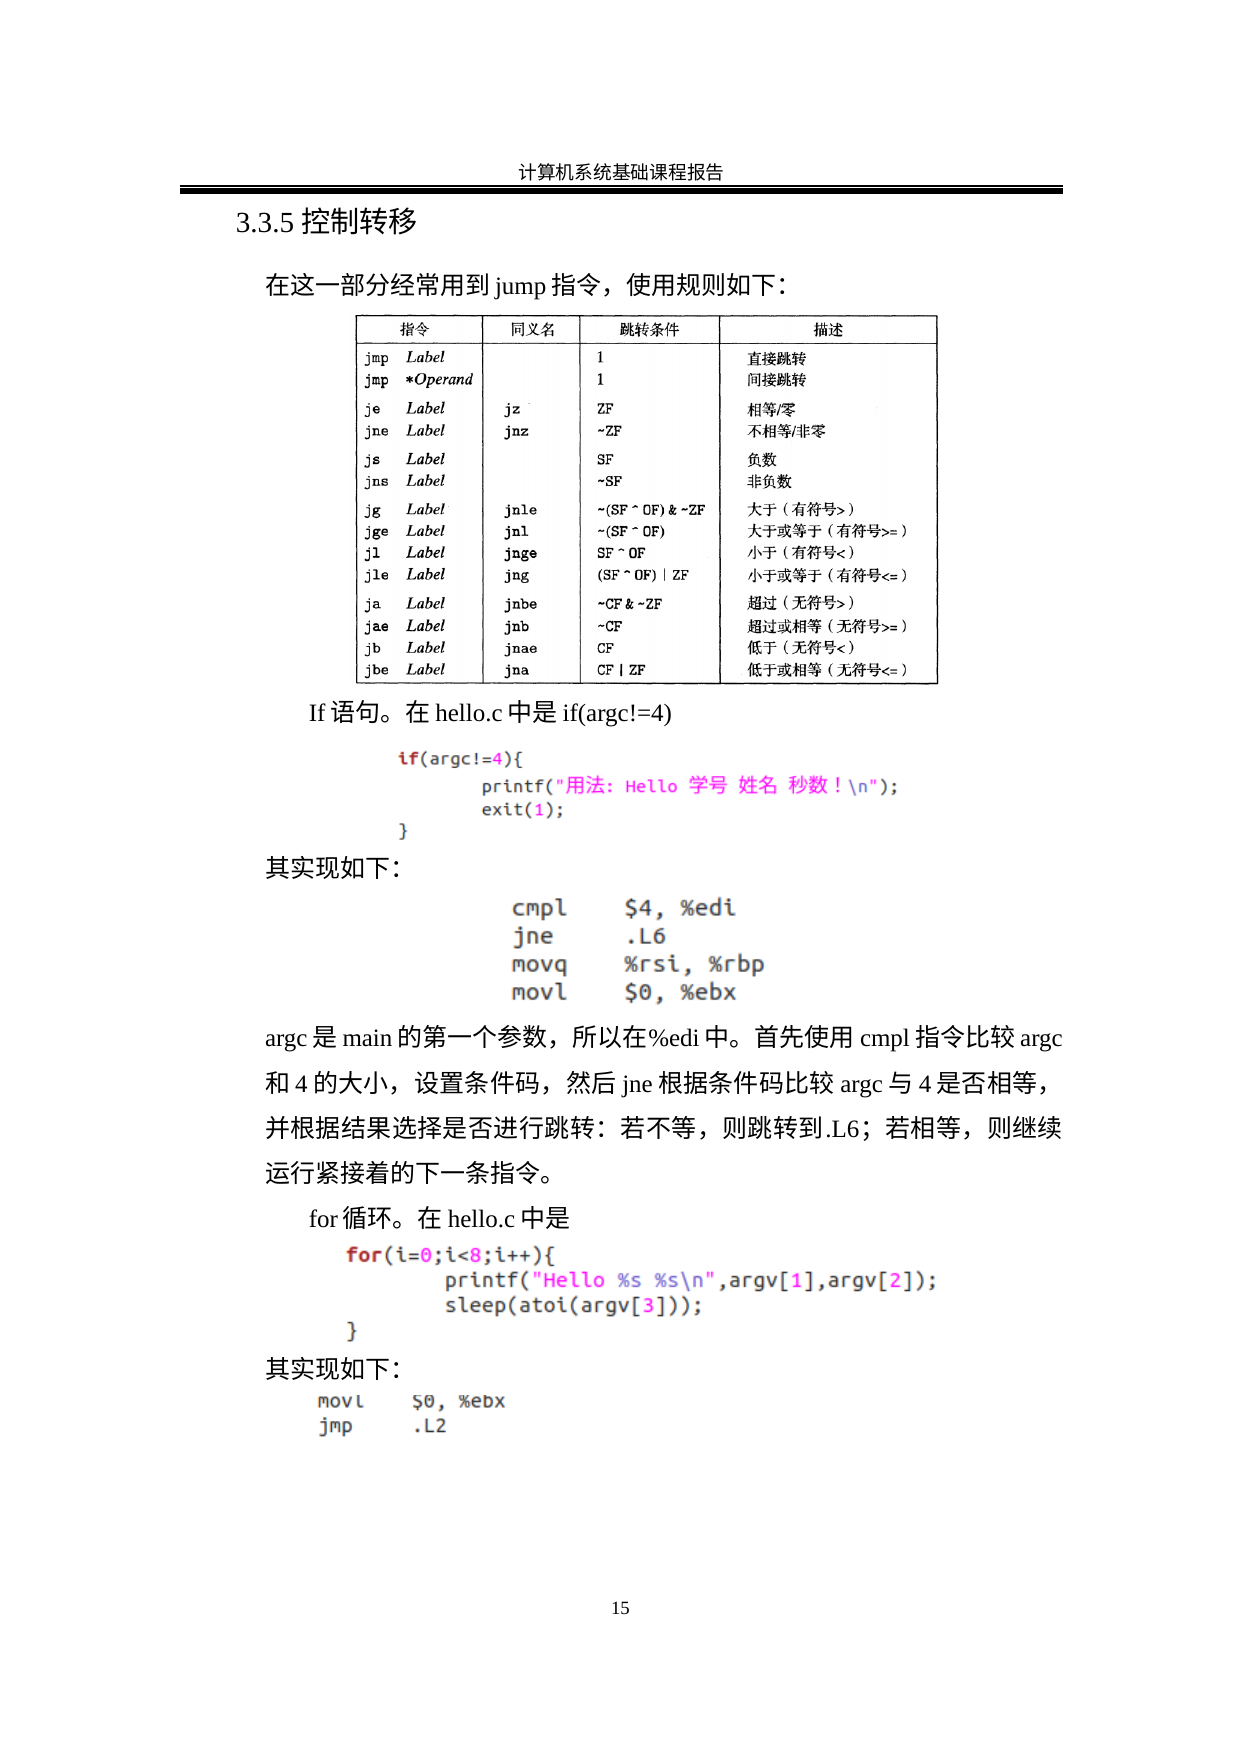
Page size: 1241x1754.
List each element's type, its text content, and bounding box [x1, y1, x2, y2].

text If语句。在hello.c中是if(argc!=4) [177, 693, 1063, 729]
text for循环。在hello.c中是 [227, 1199, 1063, 1235]
picture [389, 738, 902, 842]
text 其实现如下： [215, 1350, 1063, 1386]
text 其实现如下： [215, 849, 1063, 885]
picture [509, 894, 781, 1011]
text 在这一部分经常用到jump指令，使用规则如下： [177, 265, 1063, 302]
picture [314, 1395, 540, 1442]
text argc是main的第一个参数，所以在%edi中。首先使用cmpl指令比较argc和4的大小，设置条件码，然后jne根据条件码比较argc与4是否相等，并根据结果选择是否进行跳转：若不等，则跳转到.L6；若相等，则继续运行紧接着的下一条指令。 [265, 1018, 1063, 1190]
picture [348, 310, 942, 686]
subtitle 3.3.5 控制转移 [177, 201, 1063, 240]
picture [338, 1244, 954, 1343]
